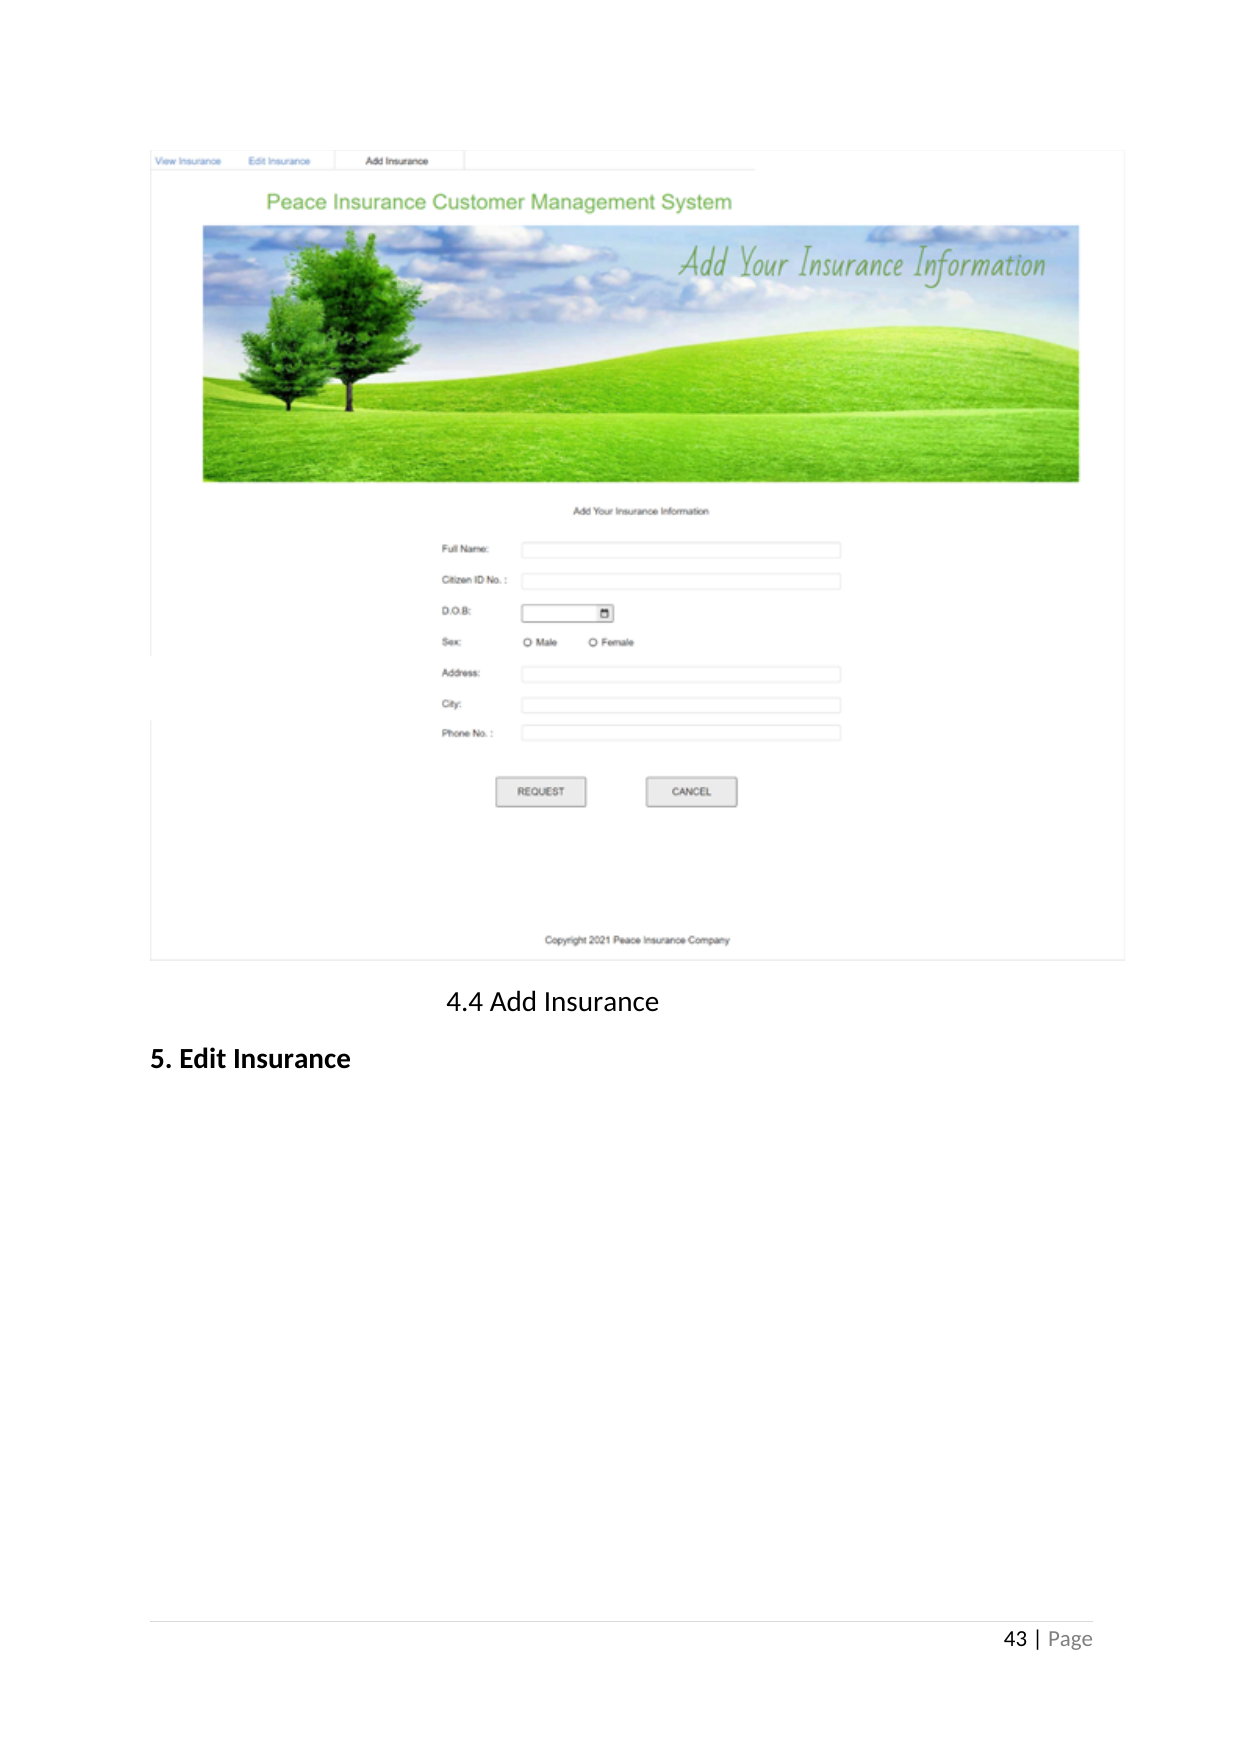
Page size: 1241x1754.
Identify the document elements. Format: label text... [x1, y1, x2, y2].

text 5. Edit Insurance [150, 1041, 1093, 1076]
picture [150, 150, 1125, 961]
text 4.4 Add Insurance [150, 983, 1093, 1018]
